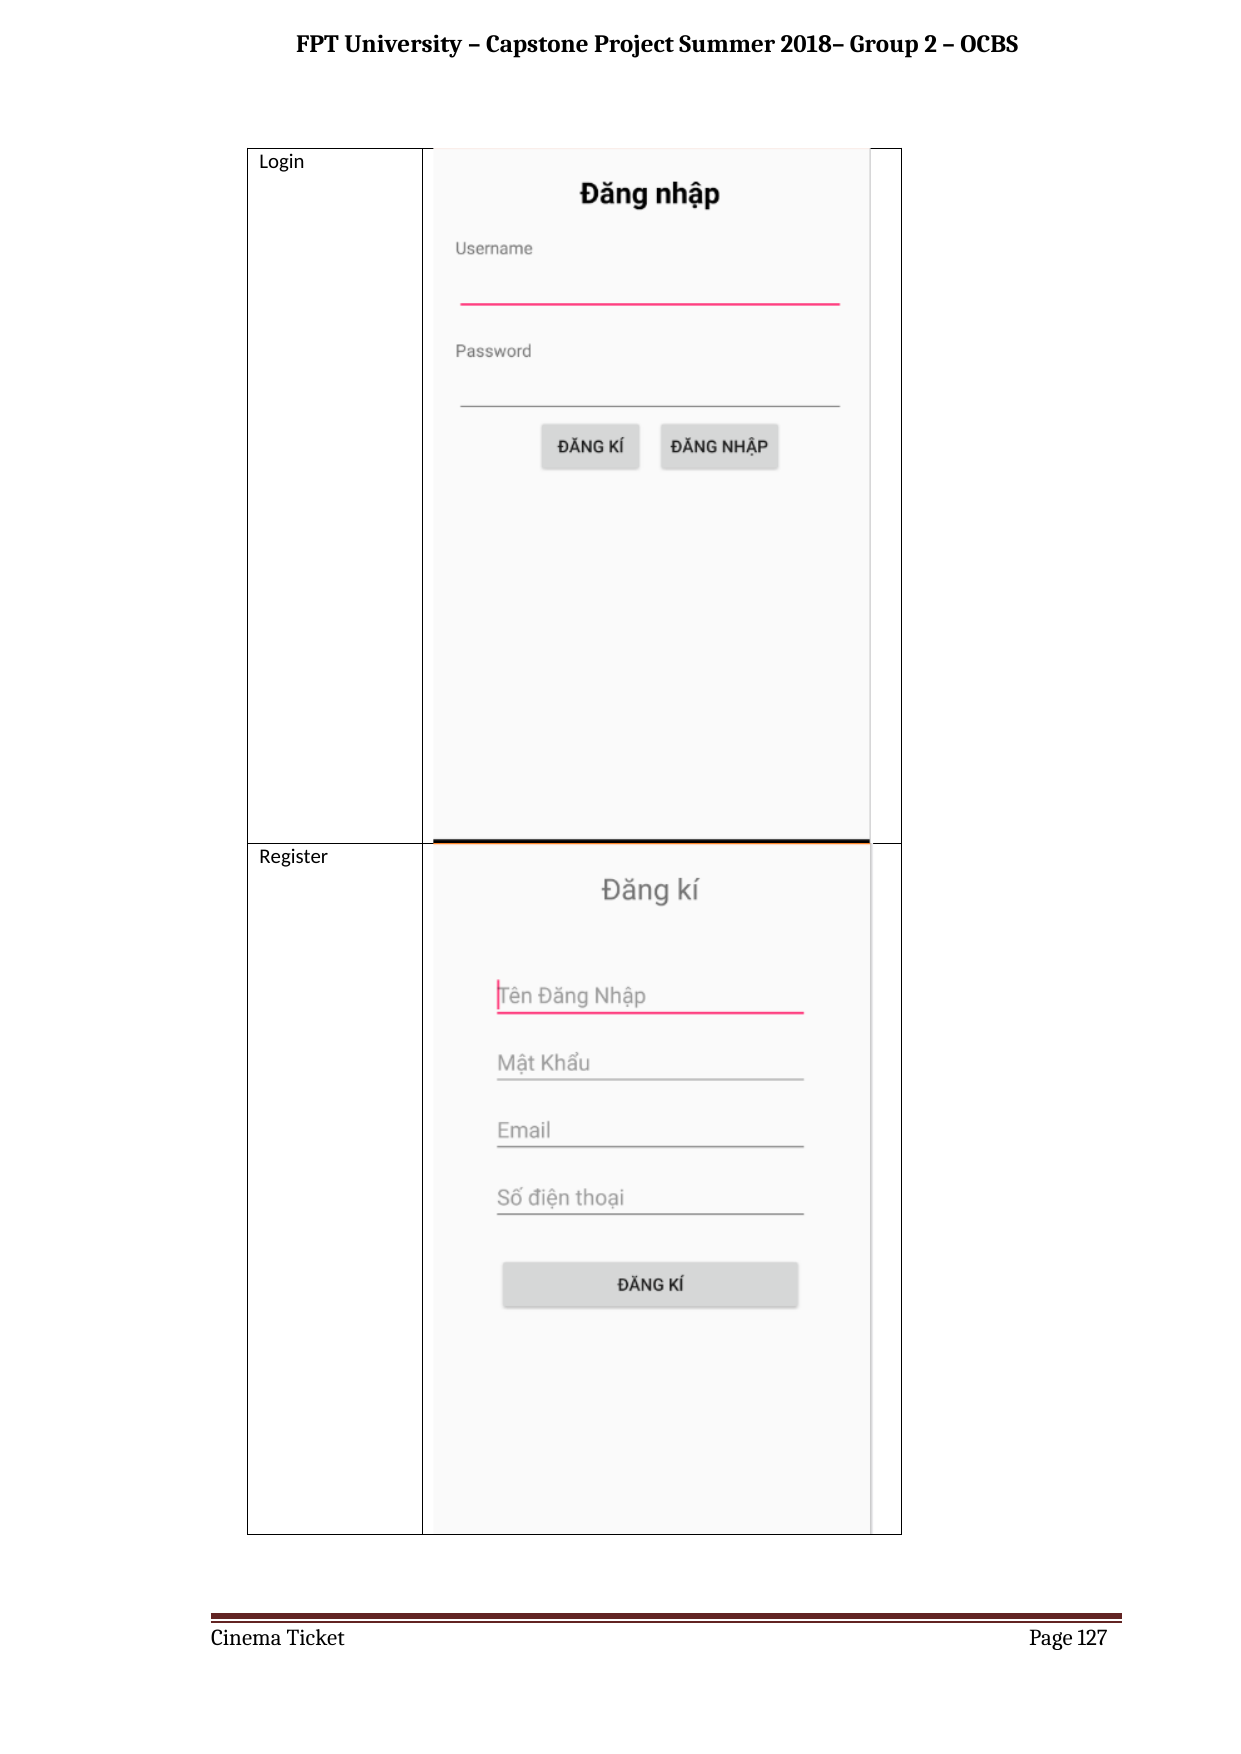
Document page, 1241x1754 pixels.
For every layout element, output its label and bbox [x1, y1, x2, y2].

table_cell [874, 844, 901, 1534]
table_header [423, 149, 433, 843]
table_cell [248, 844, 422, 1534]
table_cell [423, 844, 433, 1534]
picture [433, 148, 874, 1534]
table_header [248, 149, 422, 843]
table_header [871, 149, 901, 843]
